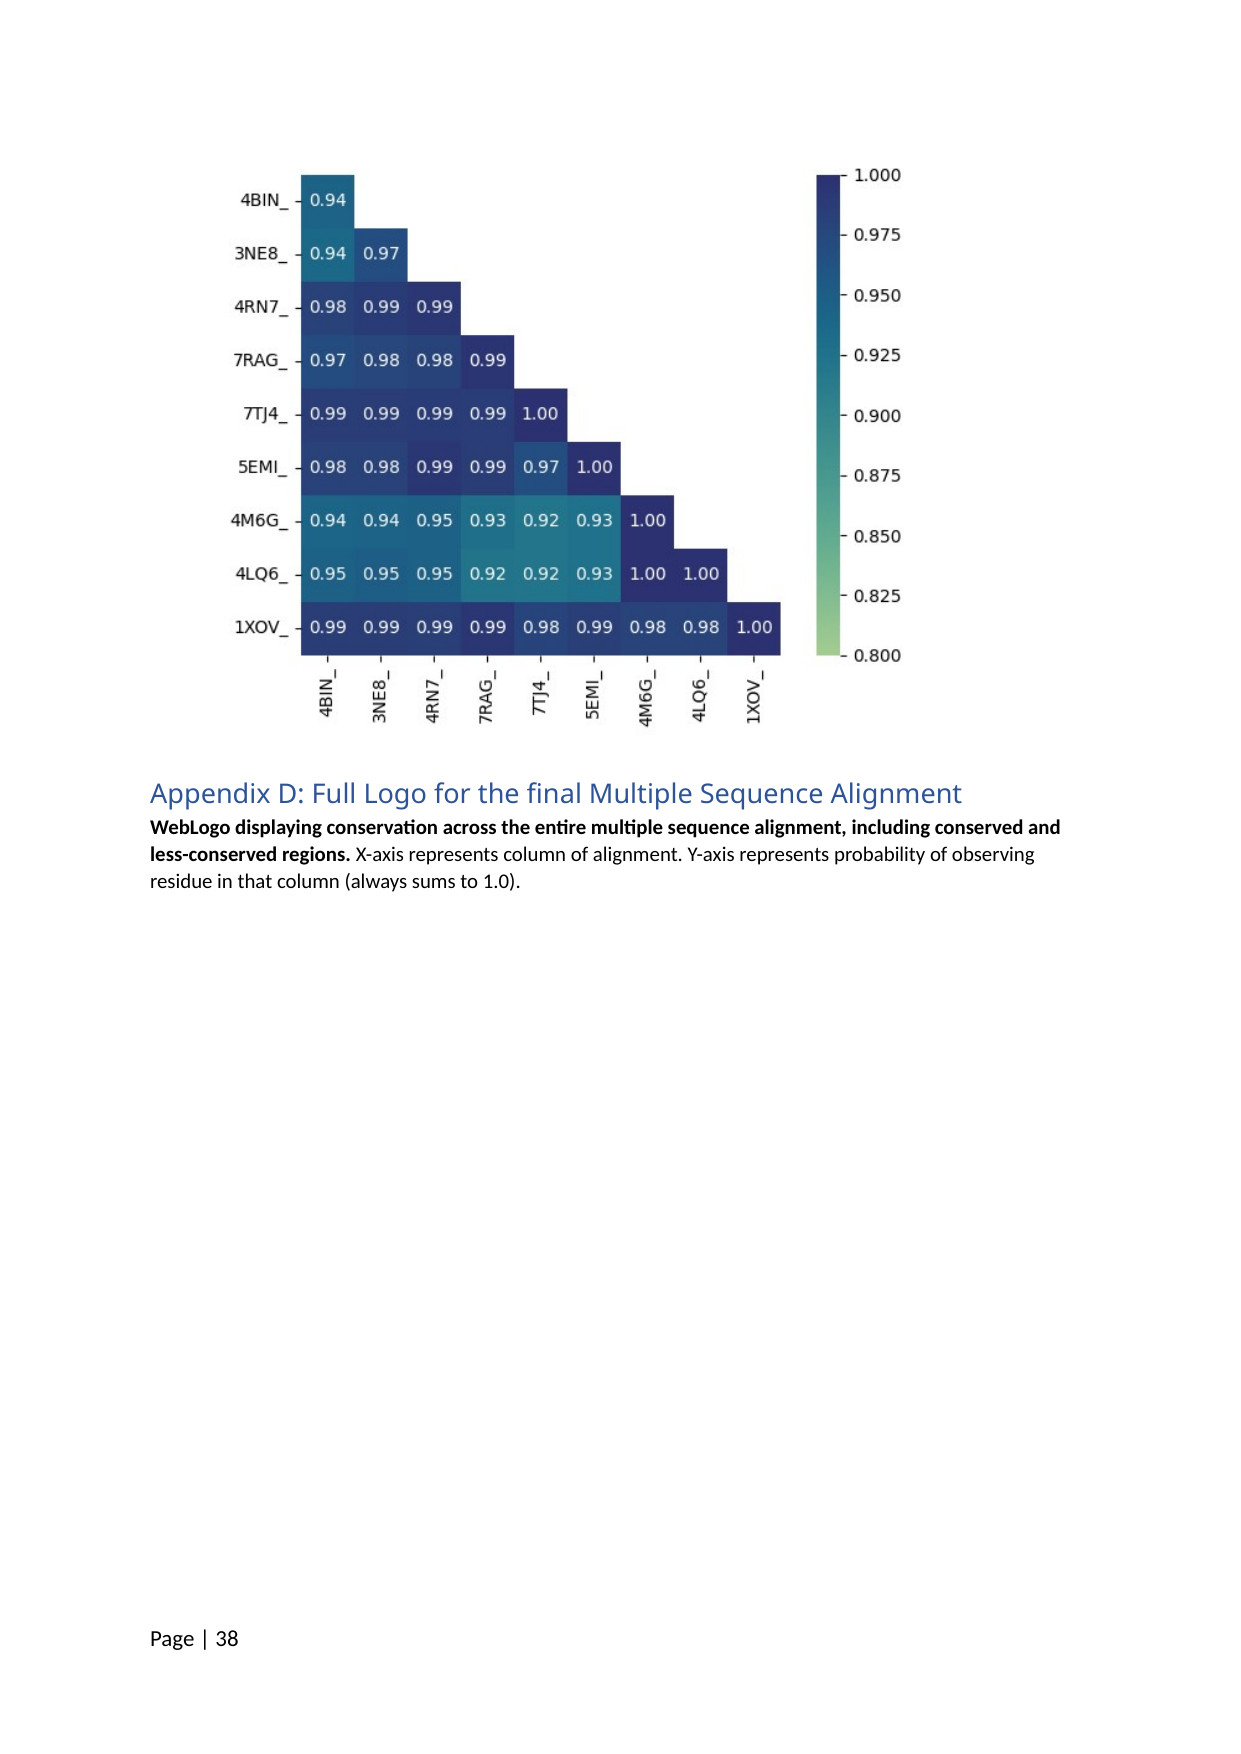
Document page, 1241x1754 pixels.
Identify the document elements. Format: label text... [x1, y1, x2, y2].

picture [150, 150, 943, 745]
text WebLogo displaying conservation across the entire multiple sequence alignment, including conserved and less-conserved regions. X-axis represents column of alignment. Y-axis represents probability of observing residue in that column (always sums to 1.0). [150, 814, 1090, 894]
subtitle Appendix D: Full Logo for the final Multiple Sequence Alignment [150, 774, 1090, 811]
